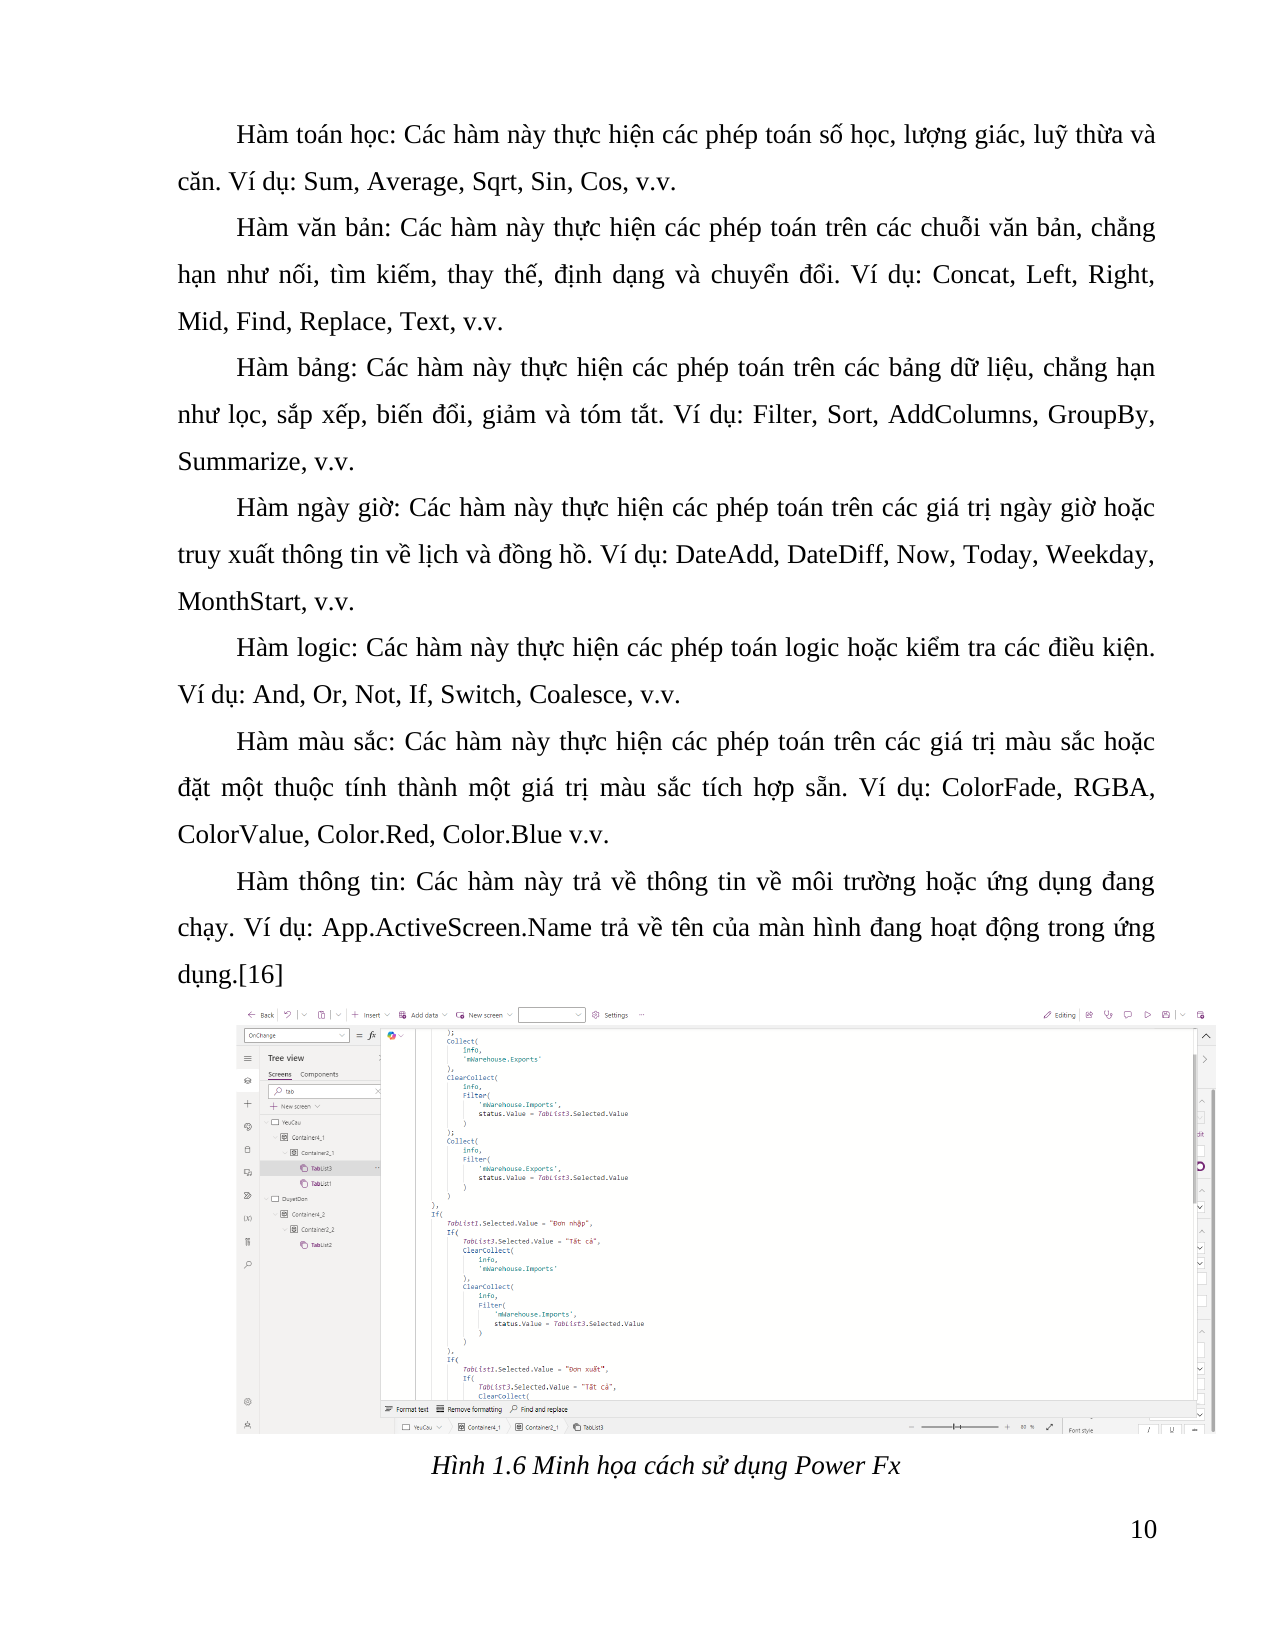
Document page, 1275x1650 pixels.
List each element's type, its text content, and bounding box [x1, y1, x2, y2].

text Hình 1.6 Minh họa cách sử dụng Power Fx [177, 1449, 1157, 1481]
text Hàm màu sắc: Các hàm này thực hiện các phép toán trên các giá trị màu sắc hoặc đặt một thuộc tính thành một giá trị màu sắc tích hợp sẵn. Ví dụ: ColorFade, RGBA, ColorValue, Color.Red, Color.Blue v.v. [177, 725, 1157, 849]
text Hàm văn bản: Các hàm này thực hiện các phép toán trên các chuỗi văn bản, chẳng hạn như nối, tìm kiếm, thay thế, định dạng và chuyển đổi. Ví dụ: Concat, Left, Right, Mid, Find, Replace, Text, v.v. [177, 211, 1157, 336]
picture [236, 1004, 1216, 1434]
text Hàm ngày giờ: Các hàm này thực hiện các phép toán trên các giá trị ngày giờ hoặc truy xuất thông tin về lịch và đồng hồ. Ví dụ: DateAdd, DateDiff, Now, Today, Weekday, MonthStart, v.v. [177, 491, 1157, 616]
text Hàm thông tin: Các hàm này trả về thông tin về môi trường hoặc ứng dụng đang chạy. Ví dụ: App.ActiveScreen.Name trả về tên của màn hình đang hoạt động trong ứng dụng.[16] [177, 865, 1157, 989]
text Hàm logic: Các hàm này thực hiện các phép toán logic hoặc kiểm tra các điều kiện. Ví dụ: And, Or, Not, If, Switch, Coalesce, v.v. [177, 631, 1157, 709]
text Hàm toán học: Các hàm này thực hiện các phép toán số học, lượng giác, luỹ thừa và căn. Ví dụ: Sum, Average, Sqrt, Sin, Cos, v.v. [177, 118, 1157, 196]
text Hàm bảng: Các hàm này thực hiện các phép toán trên các bảng dữ liệu, chẳng hạn như lọc, sắp xếp, biến đổi, giảm và tóm tắt. Ví dụ: Filter, Sort, AddColumns, GroupBy, Summarize, v.v. [177, 351, 1157, 476]
